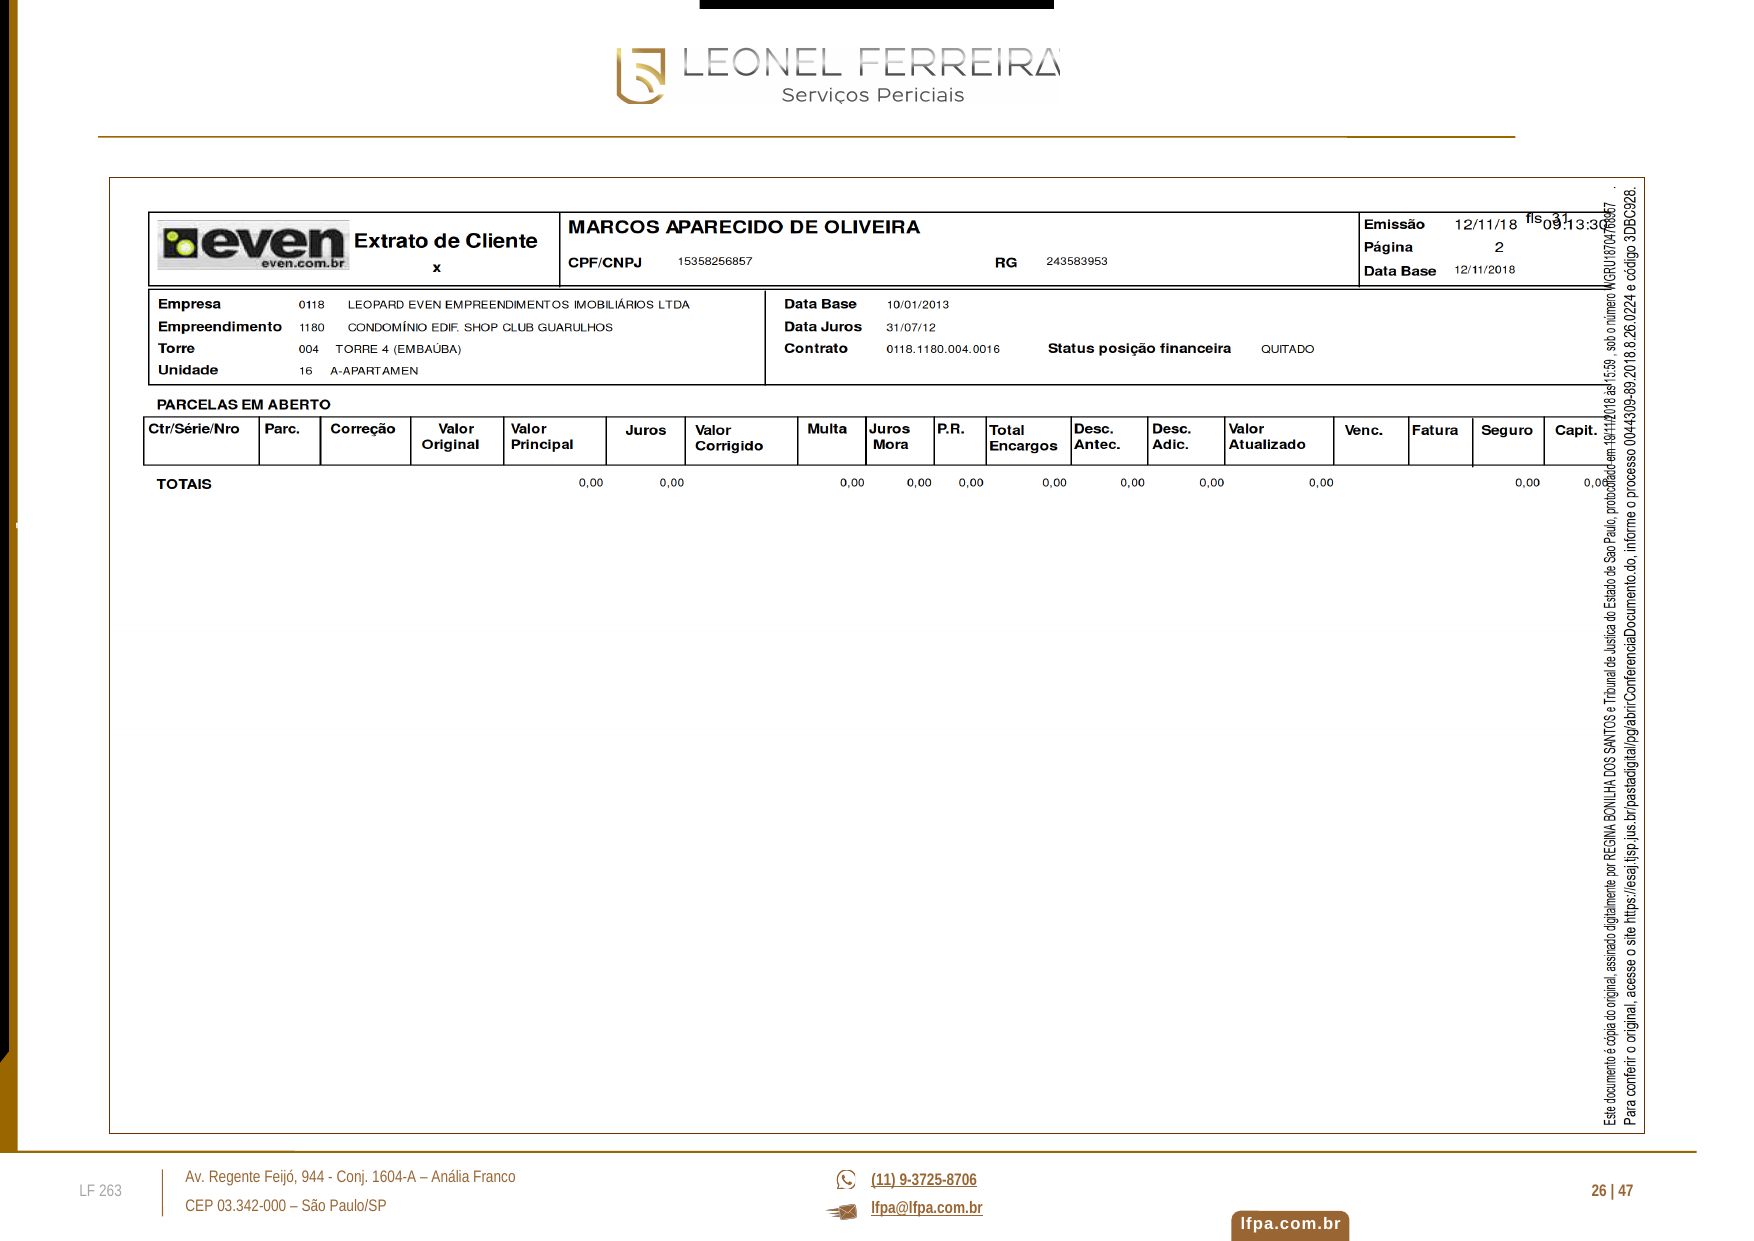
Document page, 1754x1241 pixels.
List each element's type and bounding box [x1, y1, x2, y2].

picture [110, 178, 1641, 1132]
picture [616, 47, 1060, 104]
picture [825, 1204, 857, 1220]
picture [836, 1170, 856, 1189]
